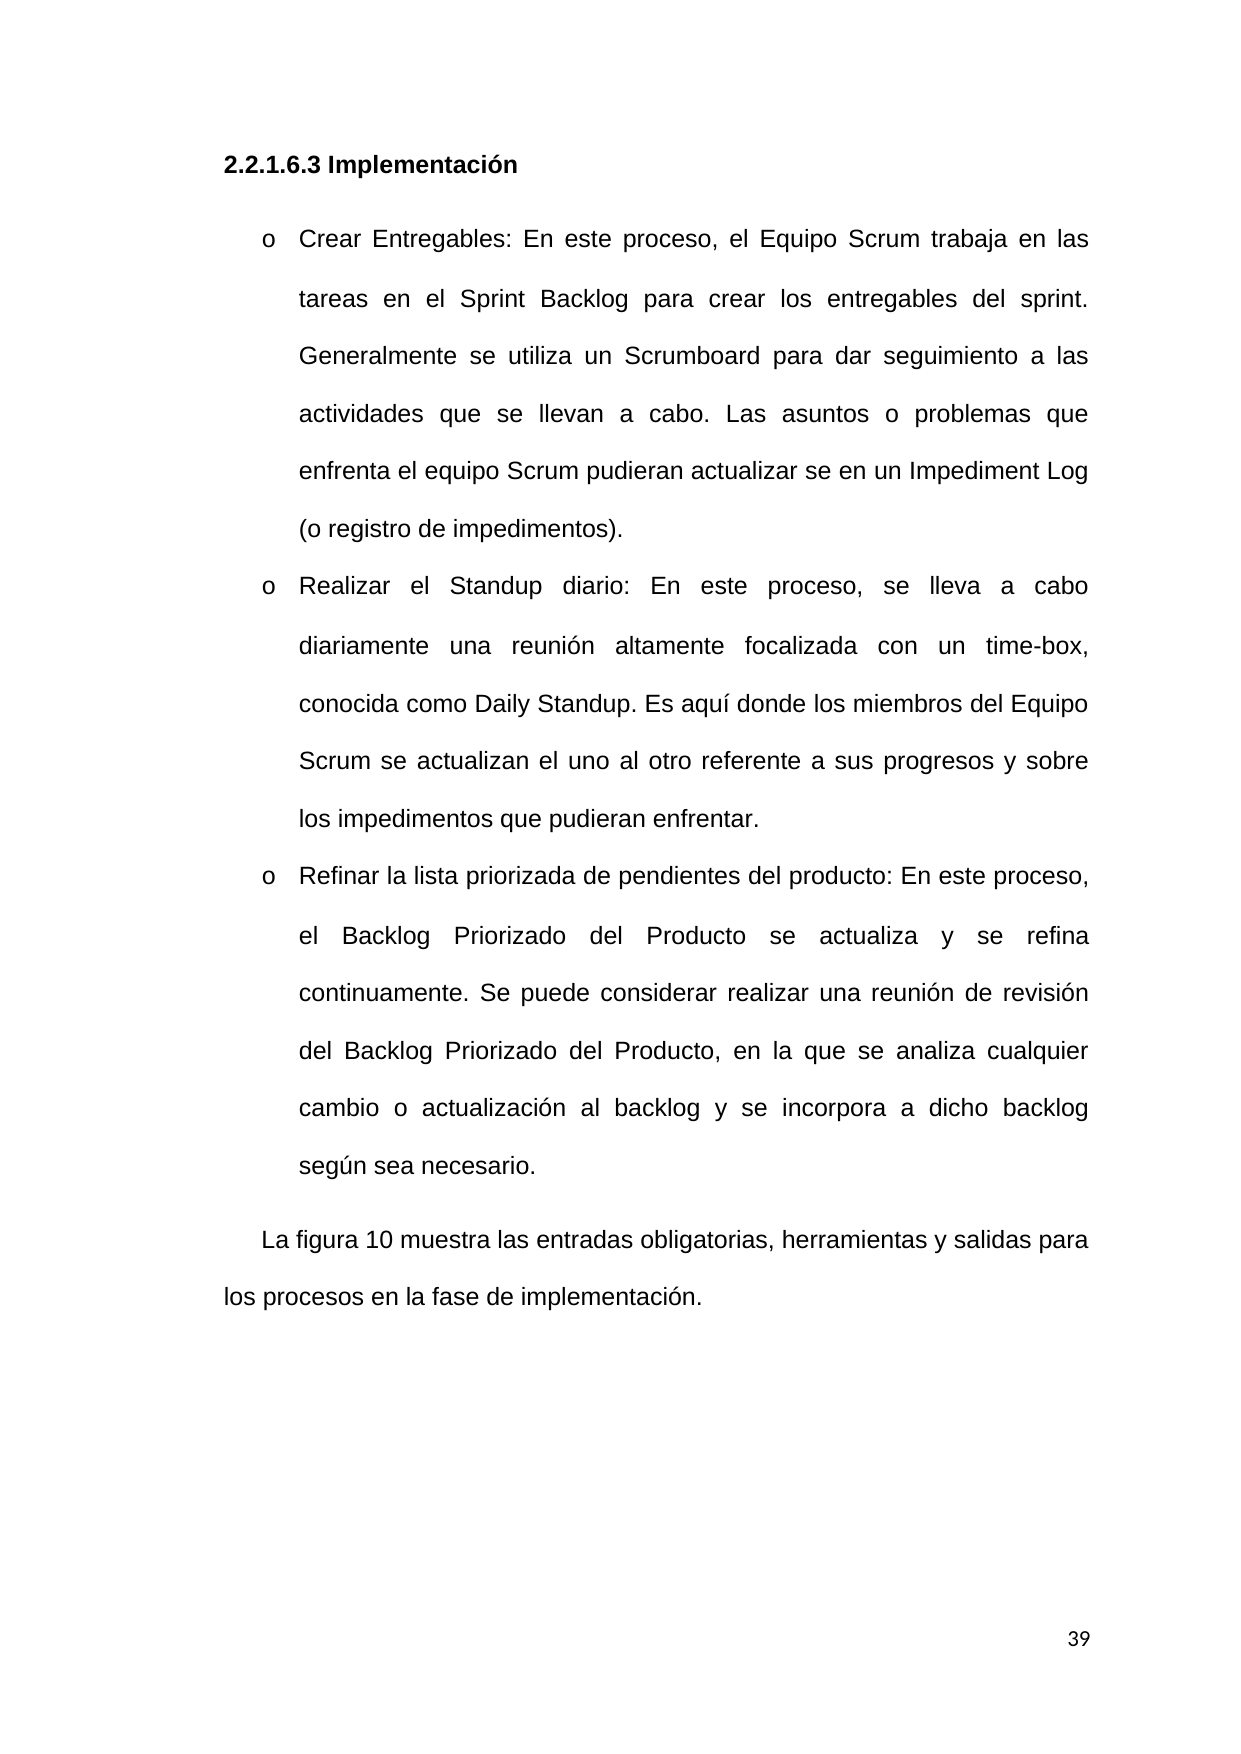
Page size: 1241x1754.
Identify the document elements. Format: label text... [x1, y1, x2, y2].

list Realizar el Standup diario: En este proceso, se lleva a cabo diariamente una reunión altamente focalizada con un time-box, conocida como Daily Standup. Es aquí donde los miembros del Equipo Scrum se actualizan el uno al otro referente a sus progresos y sobre los impedimentos que pudieran enfrentar. [261, 571, 1090, 832]
list Crear Entregables: En este proceso, el Equipo Scrum trabaja en las tareas en el Sprint Backlog para crear los entregables del sprint. Generalmente se utiliza un Scrumboard para dar seguimiento a las actividades que se llevan a cabo. Las asuntos o problemas que enfrenta el equipo Scrum pudieran actualizar se en un Impediment Log (o registro de impedimentos). [261, 224, 1090, 543]
text La figura 10 muestra las entradas obligatorias, herramientas y salidas para los procesos en la fase de implementación. [224, 1225, 1090, 1311]
list Refinar la lista priorizada de pendientes del producto: En este proceso, el Backlog Priorizado del Producto se actualiza y se refina continuamente. Se puede considerar realizar una reunión de revisión del Backlog Priorizado del Producto, en la que se analiza cualquier cambio o actualización al backlog y se incorpora a dicho backlog según sea necesario. [261, 861, 1090, 1179]
text 2.2.1.6.3 Implementación [150, 150, 1090, 179]
